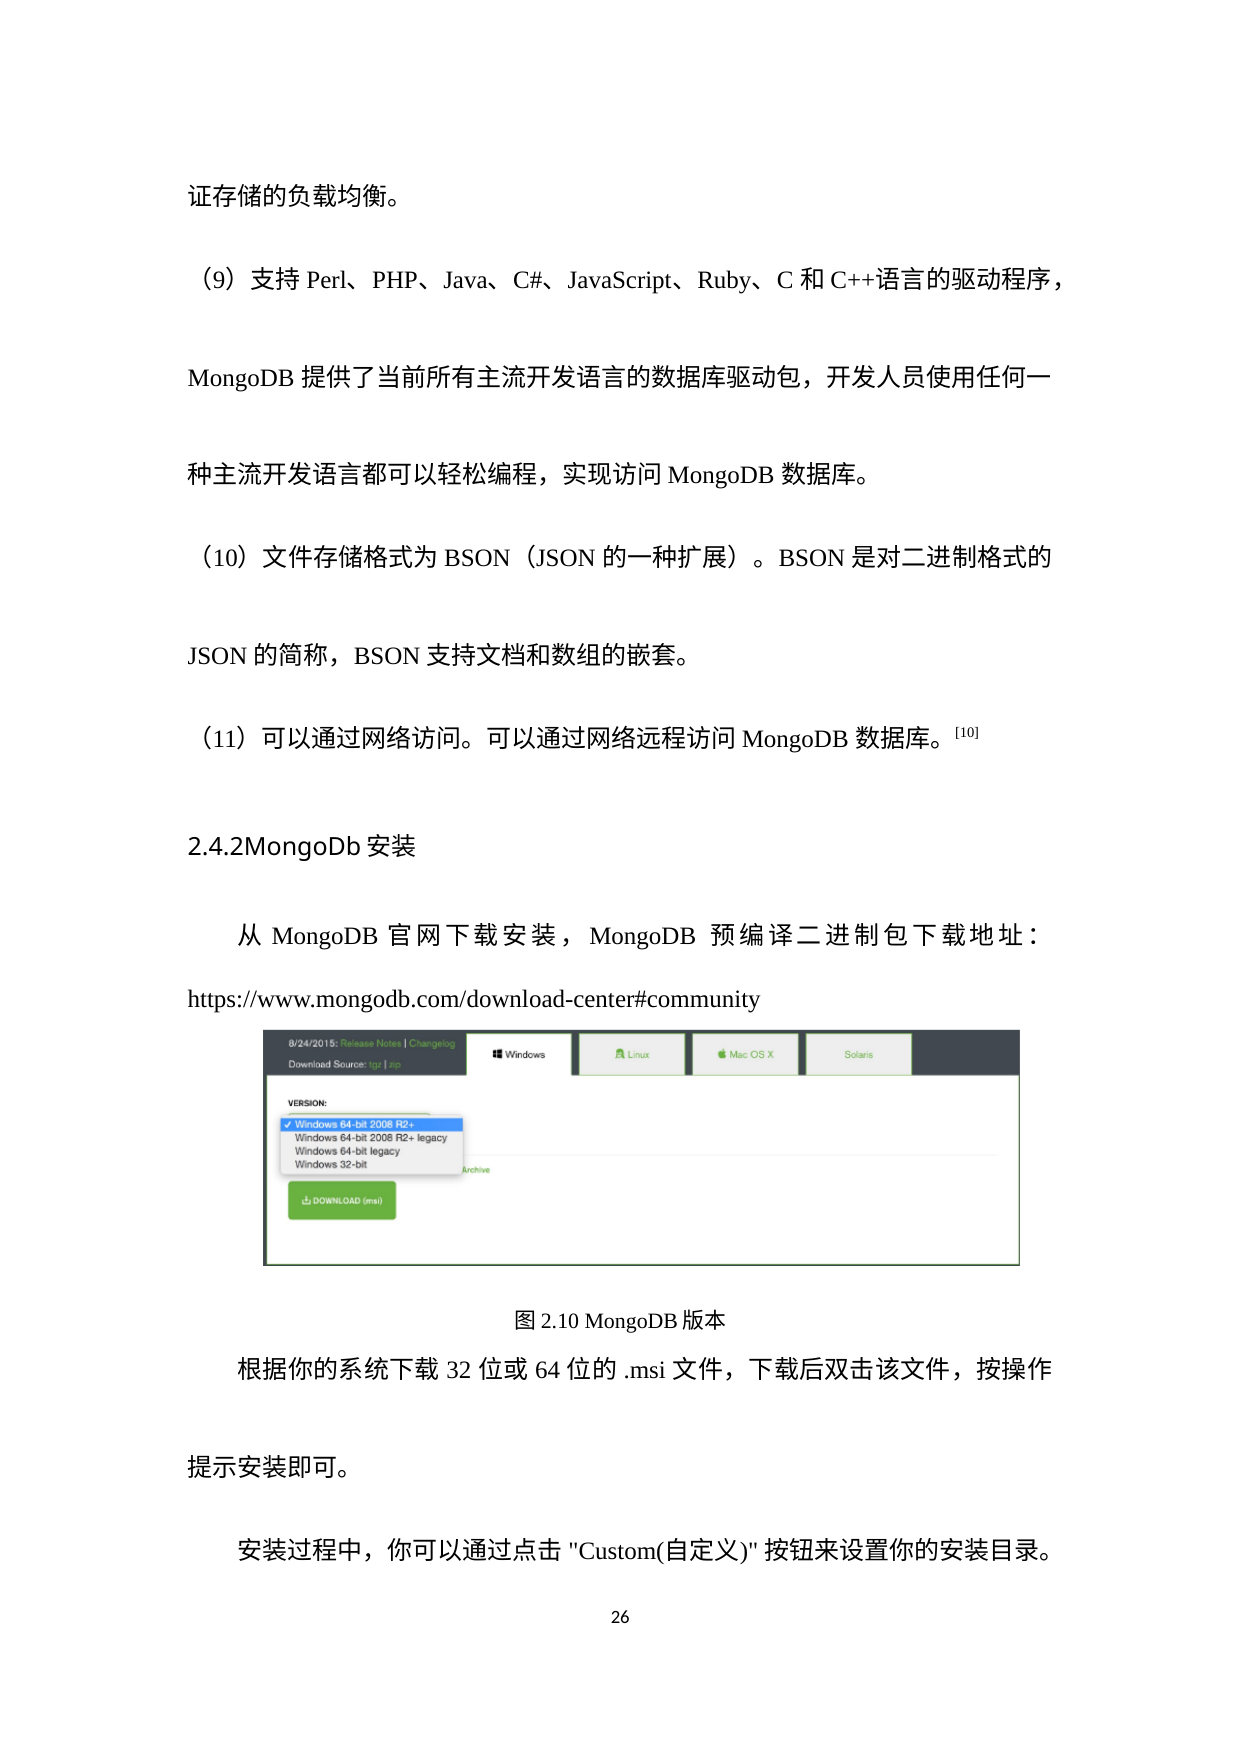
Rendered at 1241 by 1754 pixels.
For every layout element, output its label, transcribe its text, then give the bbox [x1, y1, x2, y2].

text 图2.10 MongoDB版本 [187, 1303, 1053, 1335]
title 2.4.2MongoDb安装 [187, 812, 1053, 877]
text 安装过程中，你可以通过点击 "Custom(自定义)" 按钮来设置你的安装目录。 [187, 1516, 1053, 1581]
picture [262, 1029, 1022, 1266]
text 根据你的系统下载 32 位或 64 位的 .msi 文件，下载后双击该文件，按操作提示安装即可。 [187, 1335, 1053, 1498]
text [187, 162, 1053, 227]
text （9）支持Perl、PHP、Java、C#、JavaScript、Ruby、C 和C++语言的驱动程序，MongoDB 提供了当前所有主流开发语言的数据库驱动包，开发人员使用任何一种主流开发语言都可以轻松编程，实现访问MongoDB 数据库。 [187, 245, 1053, 505]
text 从MongoDB官网下载安装，MongoDB 预编译二进制包下载地址：https://www.mongodb.com/download-center#community [187, 901, 1053, 1015]
text （10）文件存储格式为BSON（JSON 的一种扩展）。BSON 是对二进制格式的JSON 的简称，BSON 支持文档和数组的嵌套。 [187, 523, 1053, 686]
text （11）可以通过网络访问。可以通过网络远程访问MongoDB 数据库。[10] [187, 704, 1053, 769]
